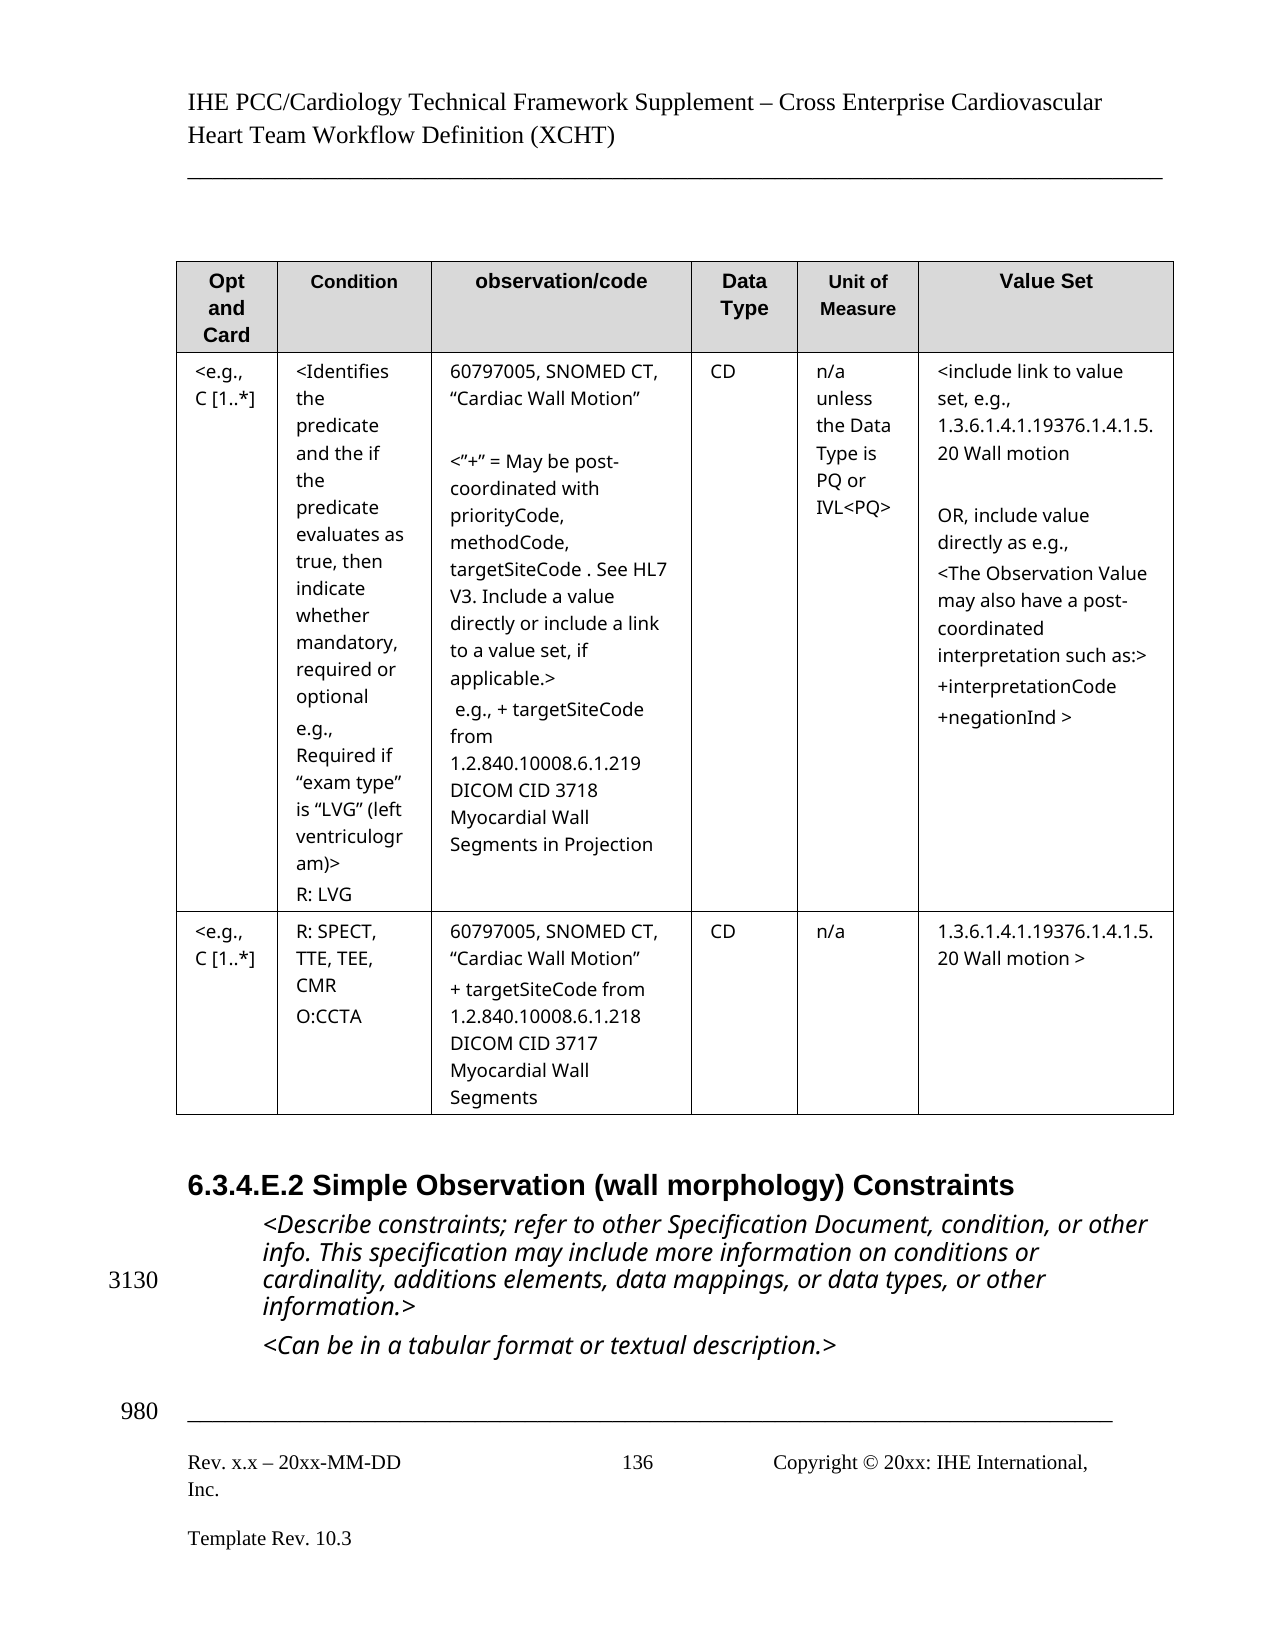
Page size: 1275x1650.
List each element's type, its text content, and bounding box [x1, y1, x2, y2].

subtitle 6.3.4.E.2 Simple Observation (wall morphology) Constraints [187, 1167, 1162, 1201]
table_cell 1.3.6.1.4.1.19376.1.4.1.5.20 Wall motion > [919, 912, 1173, 1114]
table_cell <include link to value set, e.g., 1.3.6.1.4.1.19376.1.4.1.5.20 Wall motion OR, include value directly as e.g., <The Observation Value may also have a post-coordinated interpretation such as:> +interpretationCode +negationInd > [919, 353, 1173, 911]
table_cell <e.g., C [1..*] [177, 912, 277, 1114]
table_header Data Type [692, 262, 797, 352]
table_header Unit of Measure [798, 262, 918, 352]
text <Describe constraints; refer to other Specification Document, condition, or other info. This specification may include more information on conditions or cardinality, additions elements, data mappings, or data types, or other information.> [262, 1212, 1162, 1321]
table_cell <Identifies the predicate and the if the predicate evaluates as true, then indicate whether mandatory, required or optional e.g., Required if “exam type” is “LVG” (left ventriculogram)> R: LVG [278, 353, 431, 911]
text <Can be in a tabular format or textual description.> [262, 1333, 1162, 1360]
table_cell n/a [798, 912, 918, 1114]
table_cell 60797005, SNOMED CT, “Cardiac Wall Motion” <”+” = May be post-coordinated with priorityCode, methodCode, targetSiteCode . See HL7 V3. Include a value directly or include a link to a value set, if applicable.> e.g., + targetSiteCode from 1.2.840.10008.6.1.219 DICOM CID 3718 Myocardial Wall Segments in Projection [432, 353, 691, 911]
table_header Condition [278, 262, 431, 352]
table_header Opt and Card [177, 262, 277, 352]
table_cell CD [692, 353, 797, 911]
table_cell CD [692, 912, 797, 1114]
table_header Value Set [919, 262, 1173, 352]
table_header observation/code [432, 262, 691, 352]
table_cell R: SPECT, TTE, TEE, CMR O:CCTA [278, 912, 431, 1114]
table_cell n/a unless the Data Type is PQ or IVL<PQ> [798, 353, 918, 911]
table_cell 60797005, SNOMED CT, “Cardiac Wall Motion” + targetSiteCode from 1.2.840.10008.6.1.218 DICOM CID 3717 Myocardial Wall Segments [432, 912, 691, 1114]
table_cell <e.g., C [1..*] [177, 353, 277, 911]
